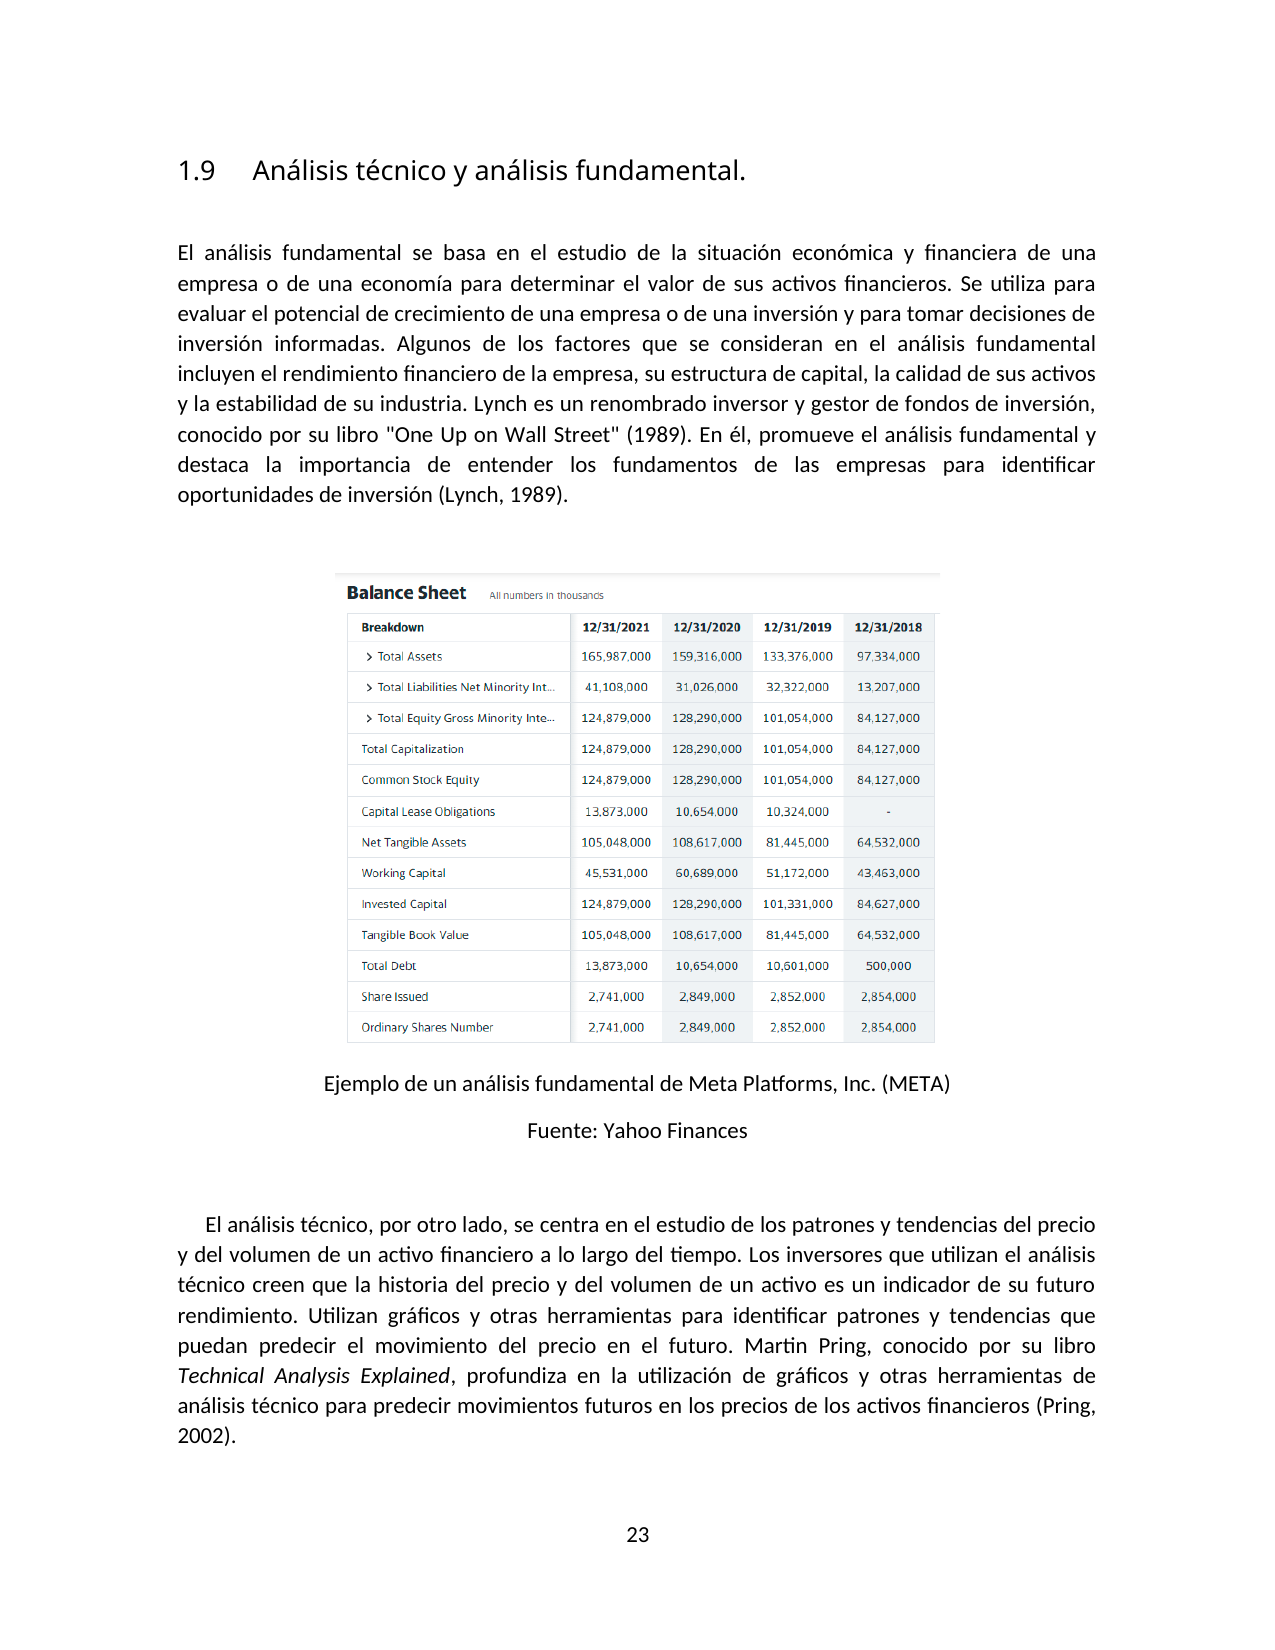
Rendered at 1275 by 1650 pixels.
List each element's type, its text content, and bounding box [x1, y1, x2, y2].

text El análisis técnico, por otro lado, se centra en el estudio de los patrones y tendencias del precio y del volumen de un activo financiero a lo largo del tiempo. Los inversores que utilizan el análisis técnico creen que la historia del precio y del volumen de un activo es un indicador de su futuro rendimiento. Utilizan gráficos y otras herramientas para identificar patrones y tendencias que puedan predecir el movimiento del precio en el futuro. Martin Pring, conocido por su libro Technical Analysis Explained, profundiza en la utilización de gráficos y otras herramientas de análisis técnico para predecir movimientos futuros en los precios de los activos financieros (Pring, 2002). [177, 1210, 1098, 1449]
subtitle 1.9 Análisis técnico y análisis fundamental. [177, 152, 1098, 189]
text Fuente: Yahoo Finances [177, 1116, 1098, 1144]
picture [335, 573, 940, 1051]
text El análisis fundamental se basa en el estudio de la situación económica y financiera de una empresa o de una economía para determinar el valor de sus activos financieros. Se utiliza para evaluar el potencial de crecimiento de una empresa o de una inversión y para tomar decisiones de inversión informadas. Algunos de los factores que se consideran en el análisis fundamental incluyen el rendimiento financiero de la empresa, su estructura de capital, la calidad de sus activos y la estabilidad de su industria. Lynch es un renombrado inversor y gestor de fondos de inversión, conocido por su libro "One Up on Wall Street" (1989). En él, promueve el análisis fundamental y destaca la importancia de entender los fundamentos de las empresas para identificar oportunidades de inversión (Lynch, 1989). [177, 238, 1098, 508]
text Ejemplo de un análisis fundamental de Meta Platforms, Inc. (META) [177, 1069, 1098, 1097]
